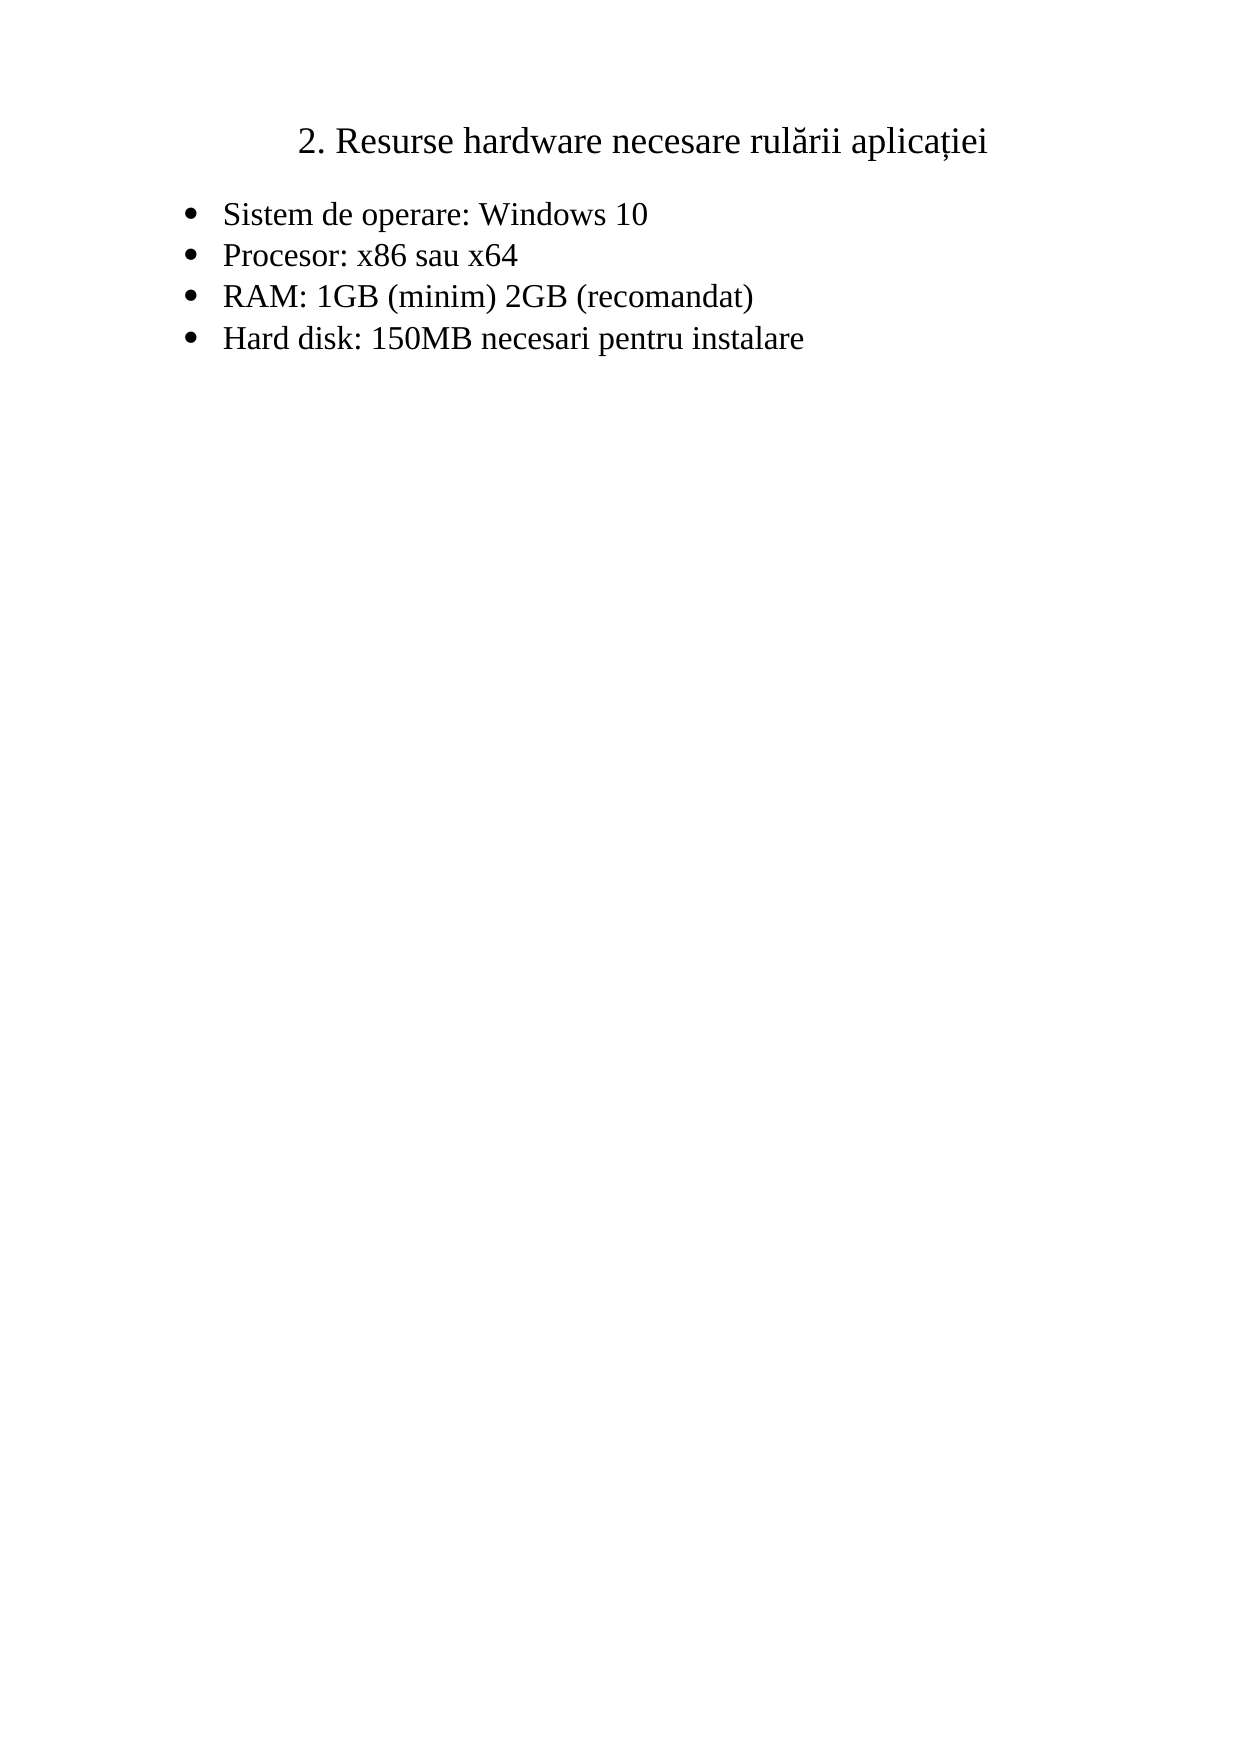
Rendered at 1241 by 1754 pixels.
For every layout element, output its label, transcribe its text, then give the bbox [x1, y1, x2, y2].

list RAM: 1GB (minim) 2GB (recomandat) [185, 277, 1122, 315]
list Sistem de operare: Windows 10 [185, 194, 1122, 232]
list Hard disk: 150MB necesari pentru instalare [185, 318, 1122, 356]
list Procesor: x86 sau x64 [185, 235, 1122, 273]
text 2. Resurse hardware necesare rulării aplicației [223, 118, 1122, 161]
